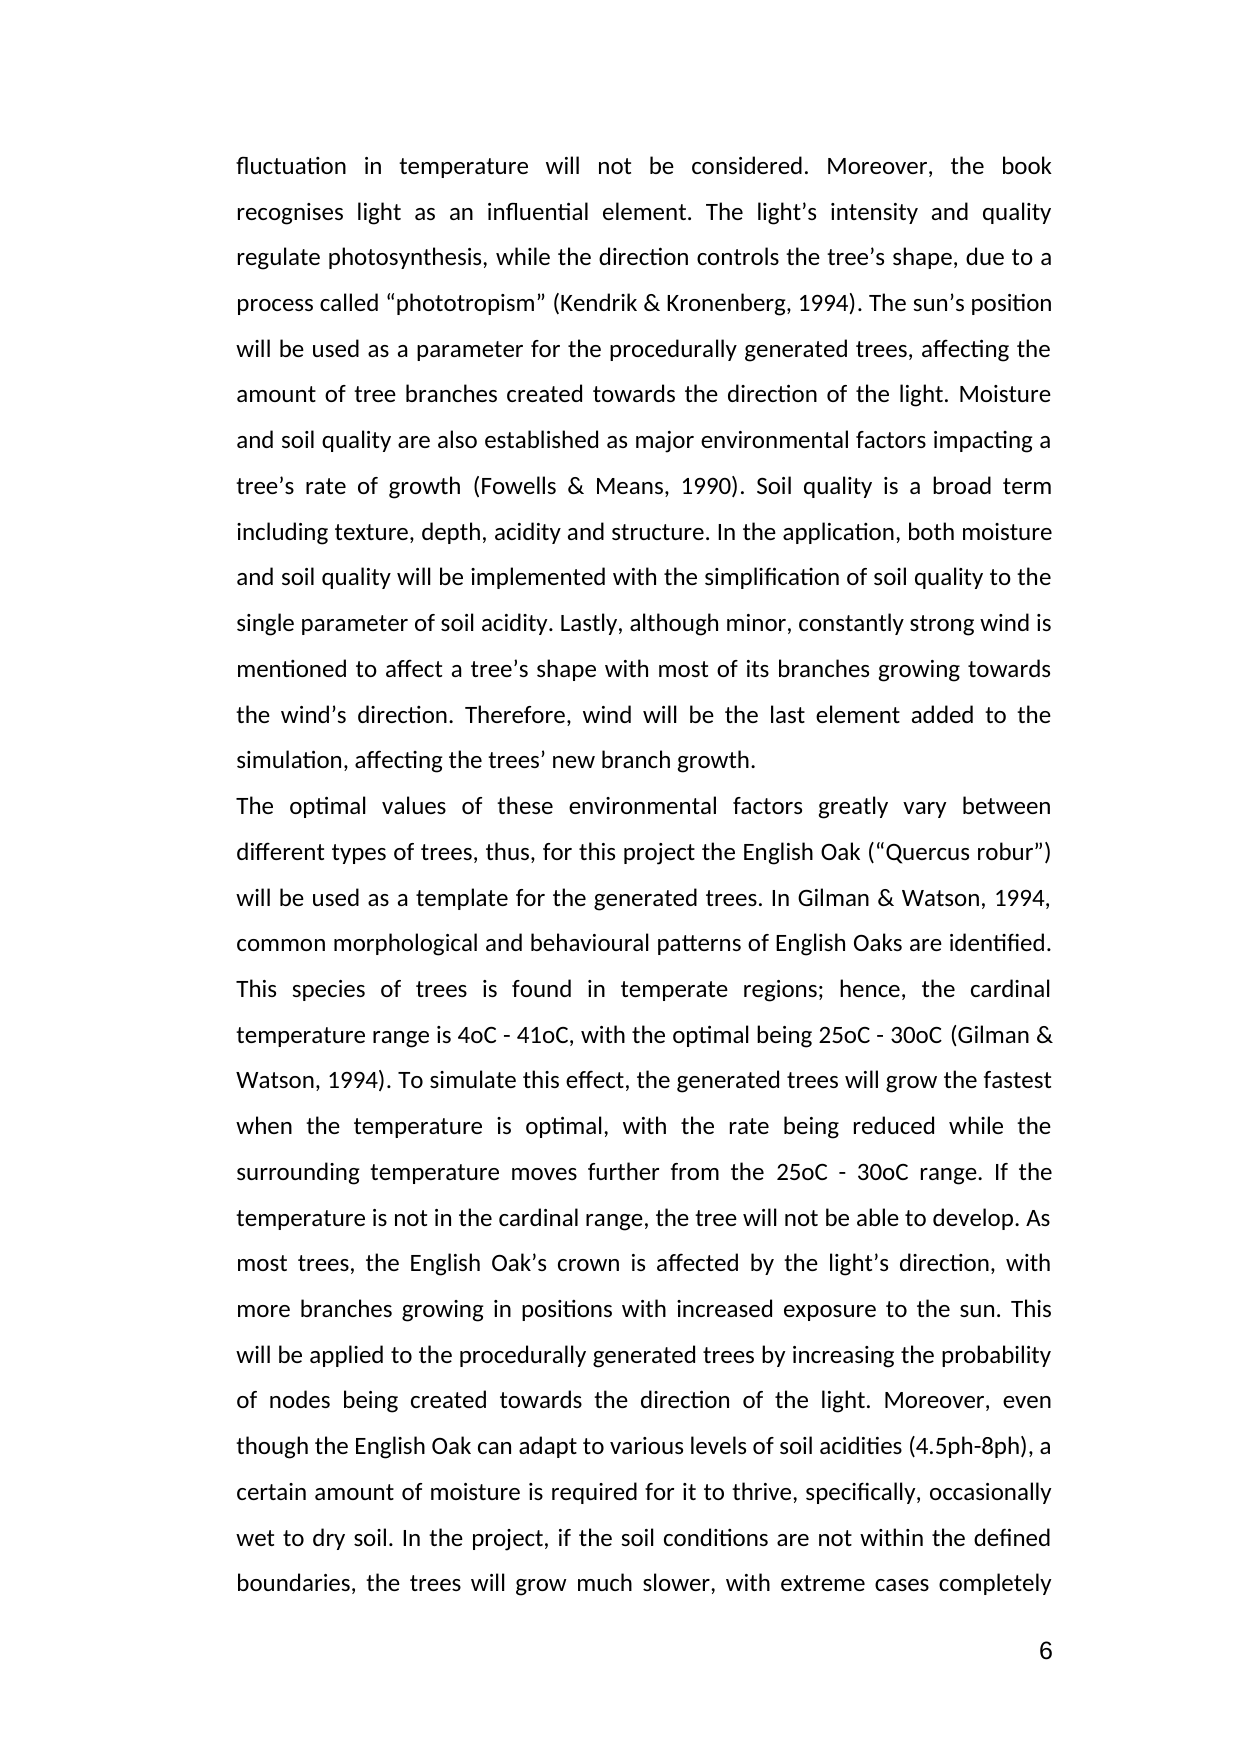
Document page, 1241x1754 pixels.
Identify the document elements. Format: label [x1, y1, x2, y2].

text [236, 150, 1053, 775]
text [236, 790, 1053, 1598]
